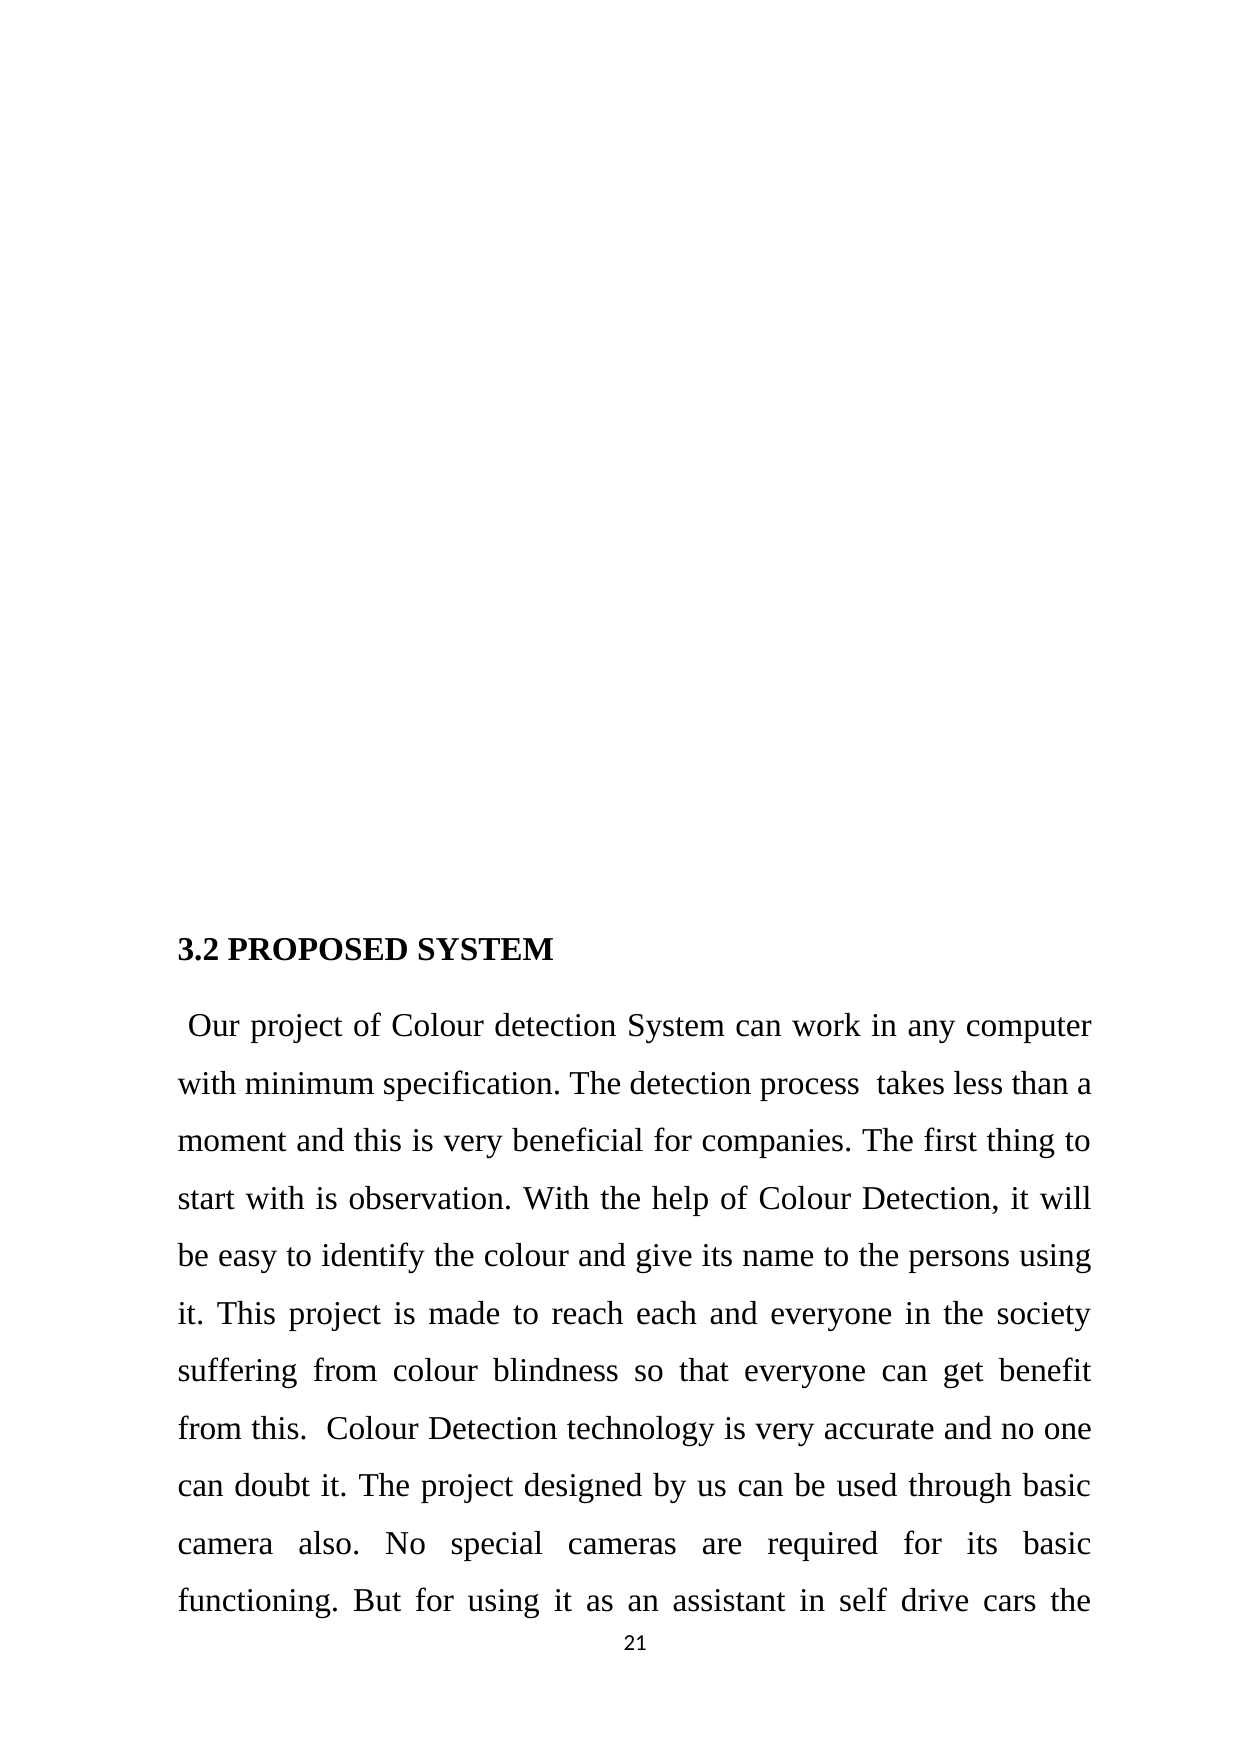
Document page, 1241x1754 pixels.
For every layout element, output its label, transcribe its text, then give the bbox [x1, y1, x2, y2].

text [177, 1006, 1092, 1619]
text 3.2 PROPOSED SYSTEM [177, 929, 1092, 967]
